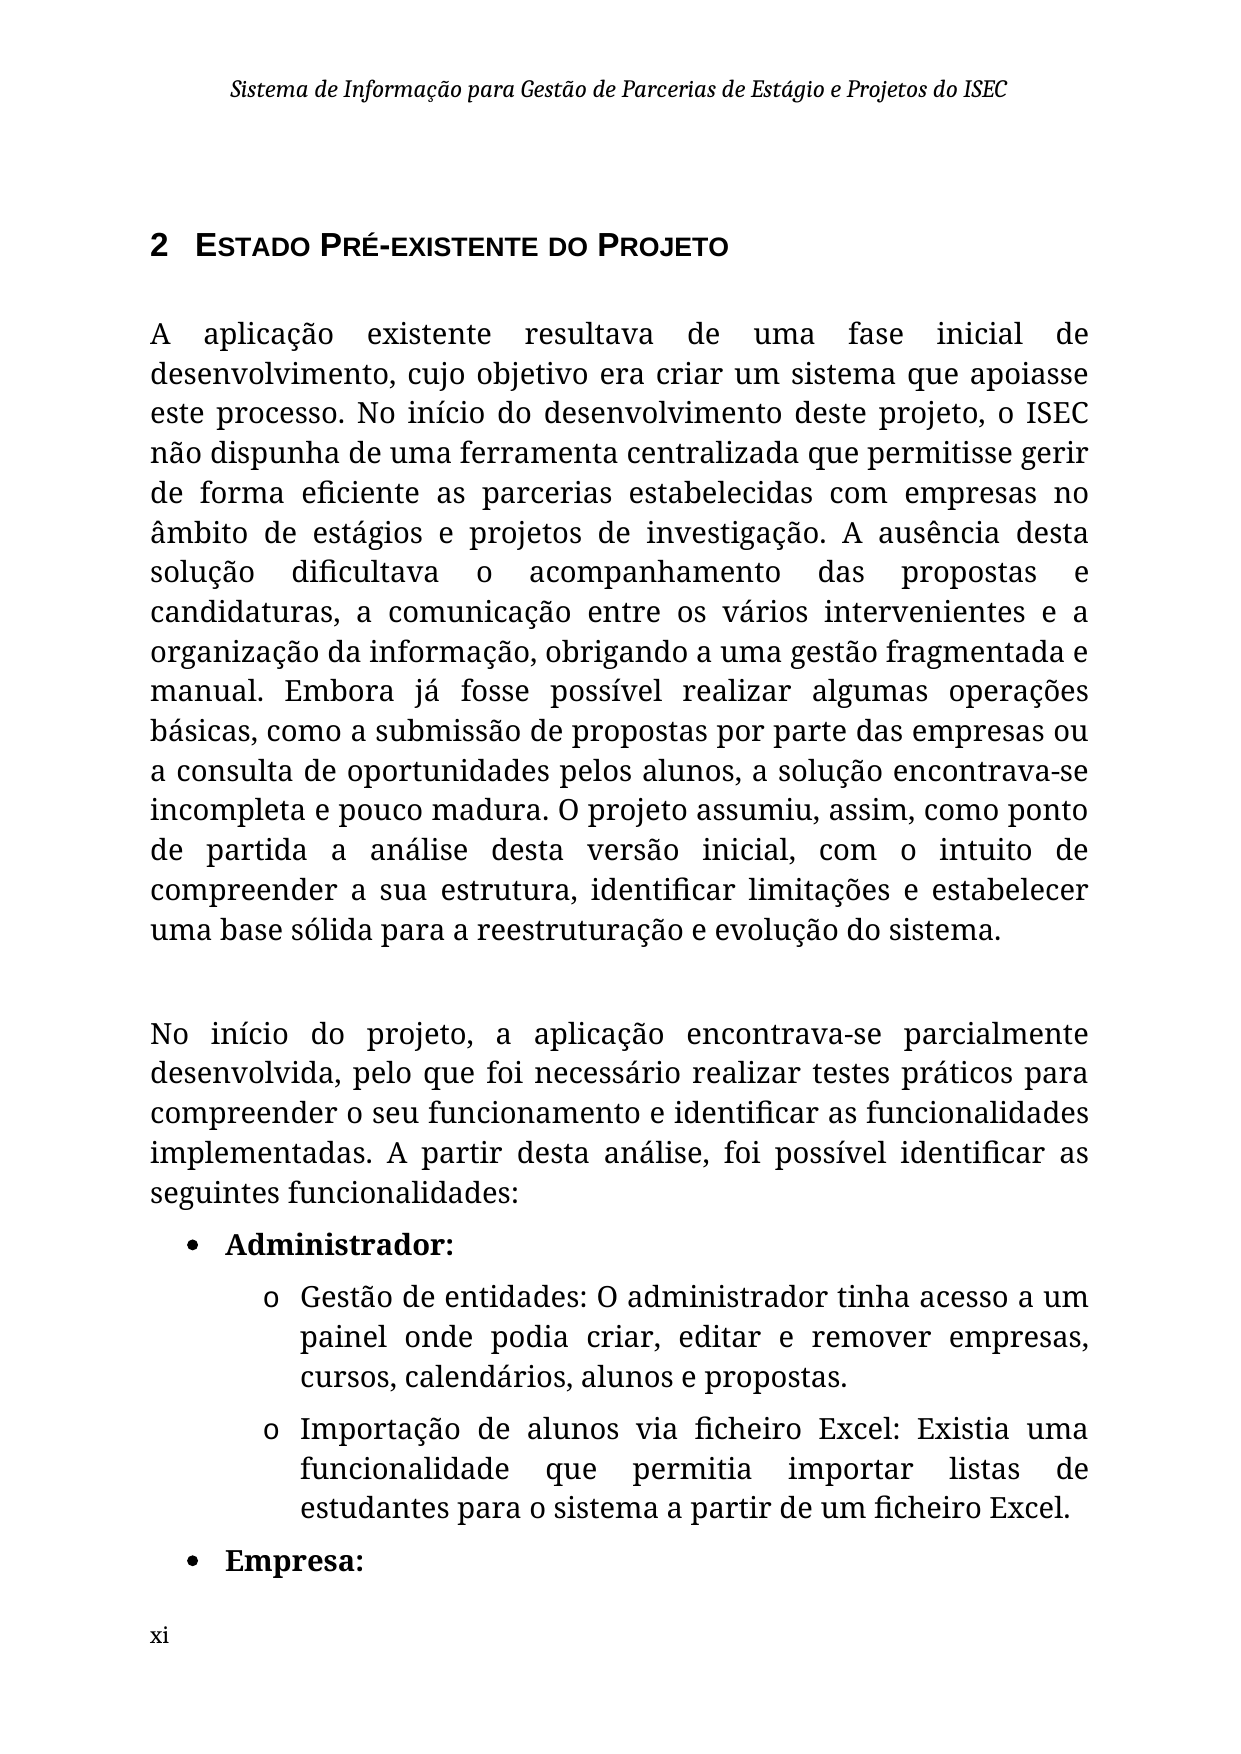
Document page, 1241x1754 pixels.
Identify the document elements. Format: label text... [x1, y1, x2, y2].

text A aplicação existente resultava de uma fase inicial de desenvolvimento, cujo objetivo era criar um sistema que apoiasse este processo. No início do desenvolvimento deste projeto, o ISEC não dispunha de uma ferramenta centralizada que permitisse gerir de forma eficiente as parcerias estabelecidas com empresas no âmbito de estágios e projetos de investigação. A ausência desta solução dificultava o acompanhamento das propostas e candidaturas, a comunicação entre os vários intervenientes e a organização da informação, obrigando a uma gestão fragmentada e manual. Embora já fosse possível realizar algumas operações básicas, como a submissão de propostas por parte das empresas ou a consulta de oportunidades pelos alunos, a solução encontrava-se incompleta e pouco madura. O projeto assumiu, assim, como ponto de partida a análise desta versão inicial, com o intuito de compreender a sua estrutura, identificar limitações e estabelecer uma base sólida para a reestruturação e evolução do sistema. [150, 313, 1090, 948]
text No início do projeto, a aplicação encontrava-se parcialmente desenvolvida, pelo que foi necessário realizar testes práticos para compreender o seu funcionamento e identificar as funcionalidades implementadas. A partir desta análise, foi possível identificar as seguintes funcionalidades: [150, 1013, 1090, 1212]
list Importação de alunos via ficheiro Excel: Existia uma funcionalidade que permitia importar listas de estudantes para o sistema a partir de um ficheiro Excel. [262, 1408, 1090, 1527]
list Administrador: [187, 1224, 1090, 1264]
subtitle Estado Pré-existente do Projeto [150, 225, 1090, 263]
list Gestão de entidades: O administrador tinha acesso a um painel onde podia criar, editar e remover empresas, cursos, calendários, alunos e propostas. [262, 1276, 1090, 1396]
list Empresa: [187, 1540, 1090, 1579]
